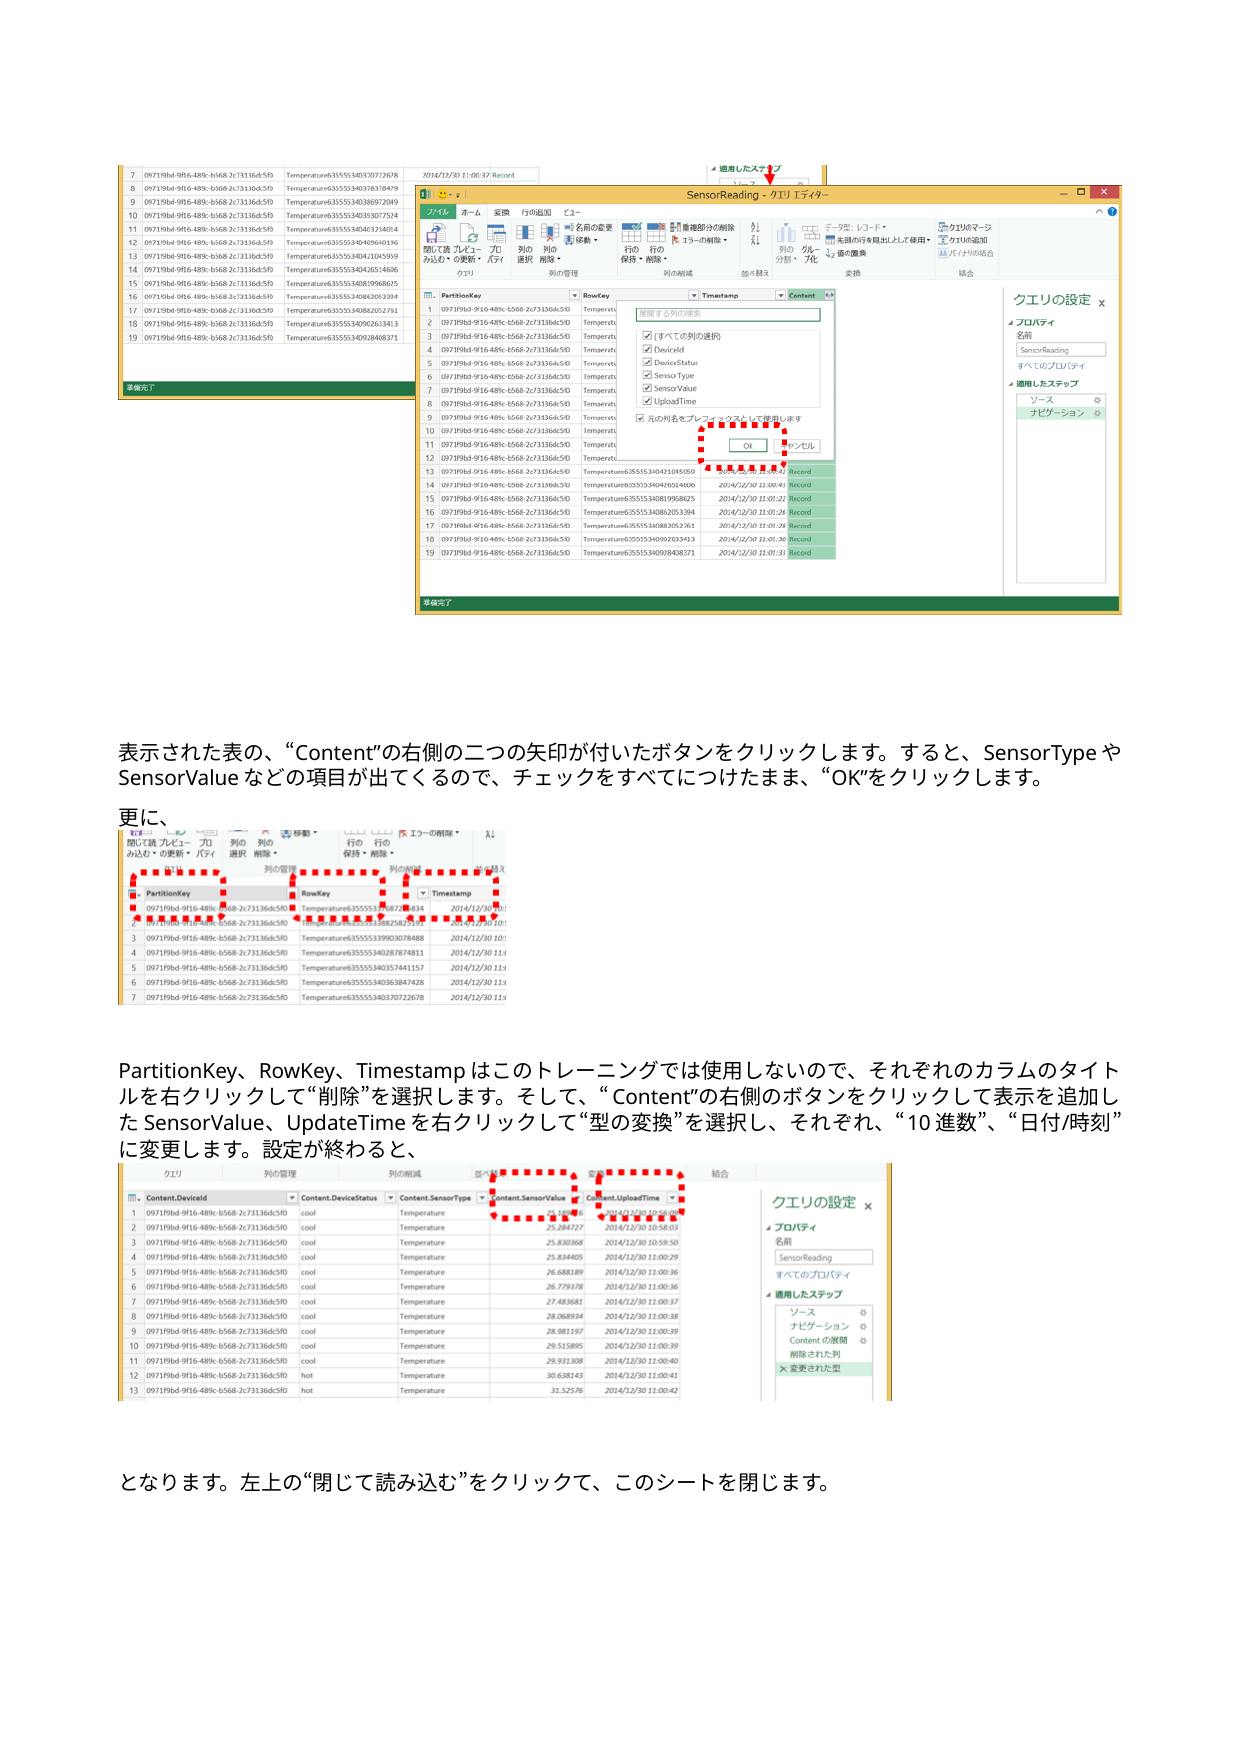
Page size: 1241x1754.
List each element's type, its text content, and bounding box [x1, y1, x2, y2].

text 表示された表の、“Content”の右側の二つの矢印が付いたボタンをクリックします。すると、SensorTypeやSensorValueなどの項目が出てくるので、チェックをすべてにつけたまま、“OK”をクリックします。 [118, 739, 1122, 792]
picture [118, 830, 507, 1005]
picture [118, 165, 1123, 615]
picture [118, 1163, 976, 1401]
text となります。左上の“閉じて読み込む”をクリックて、このシートを閉じます。 [118, 1469, 1122, 1495]
text PartitionKey、RowKey、Timestampはこのトレーニングでは使用しないので、それぞれのカラムのタイトルを右クリックして“削除”を選択します。そして、“Content”の右側のボタンをクリックして表示を追加したSensorValue、UpdateTimeを右クリックして“型の変換”を選択し、それぞれ、“10進数”、“日付/時刻”に変更します。設定が終わると、 [118, 1057, 1122, 1163]
text 更に、 [118, 804, 1122, 831]
